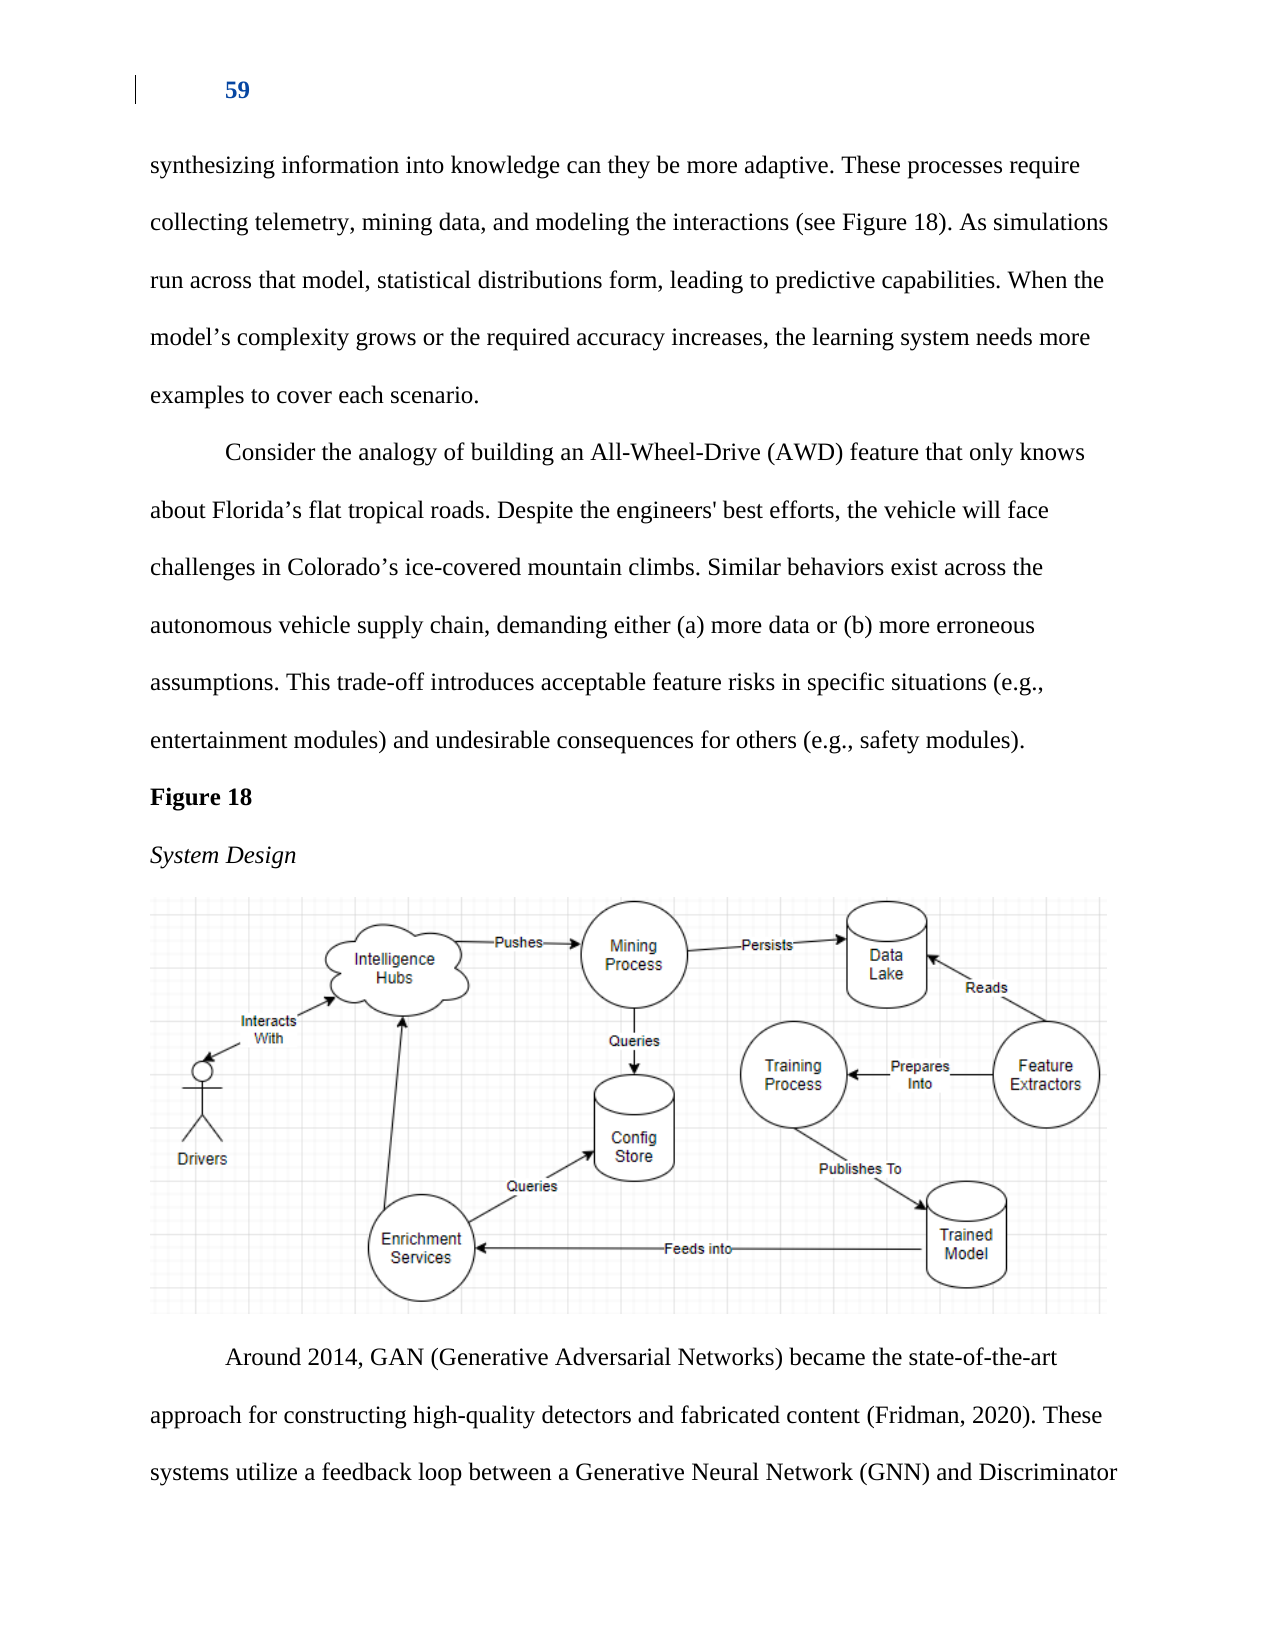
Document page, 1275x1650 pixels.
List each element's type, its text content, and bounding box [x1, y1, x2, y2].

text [150, 150, 1125, 409]
picture [150, 897, 1107, 1314]
text Consider the analogy of building an All-Wheel-Drive (AWD) feature that only knows about Florida’s flat tropical roads. Despite the engineers' best efforts, the vehicle will face challenges in Colorado’s ice-covered mountain climbs. Similar behaviors exist across the autonomous vehicle supply chain, demanding either (a) more data or (b) more erroneous assumptions. This trade-off introduces acceptable feature risks in specific situations (e.g., entertainment modules) and undesirable consequences for others (e.g., safety modules). [150, 437, 1125, 754]
text Figure 18 System Design [150, 782, 1125, 869]
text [150, 1342, 1125, 1486]
